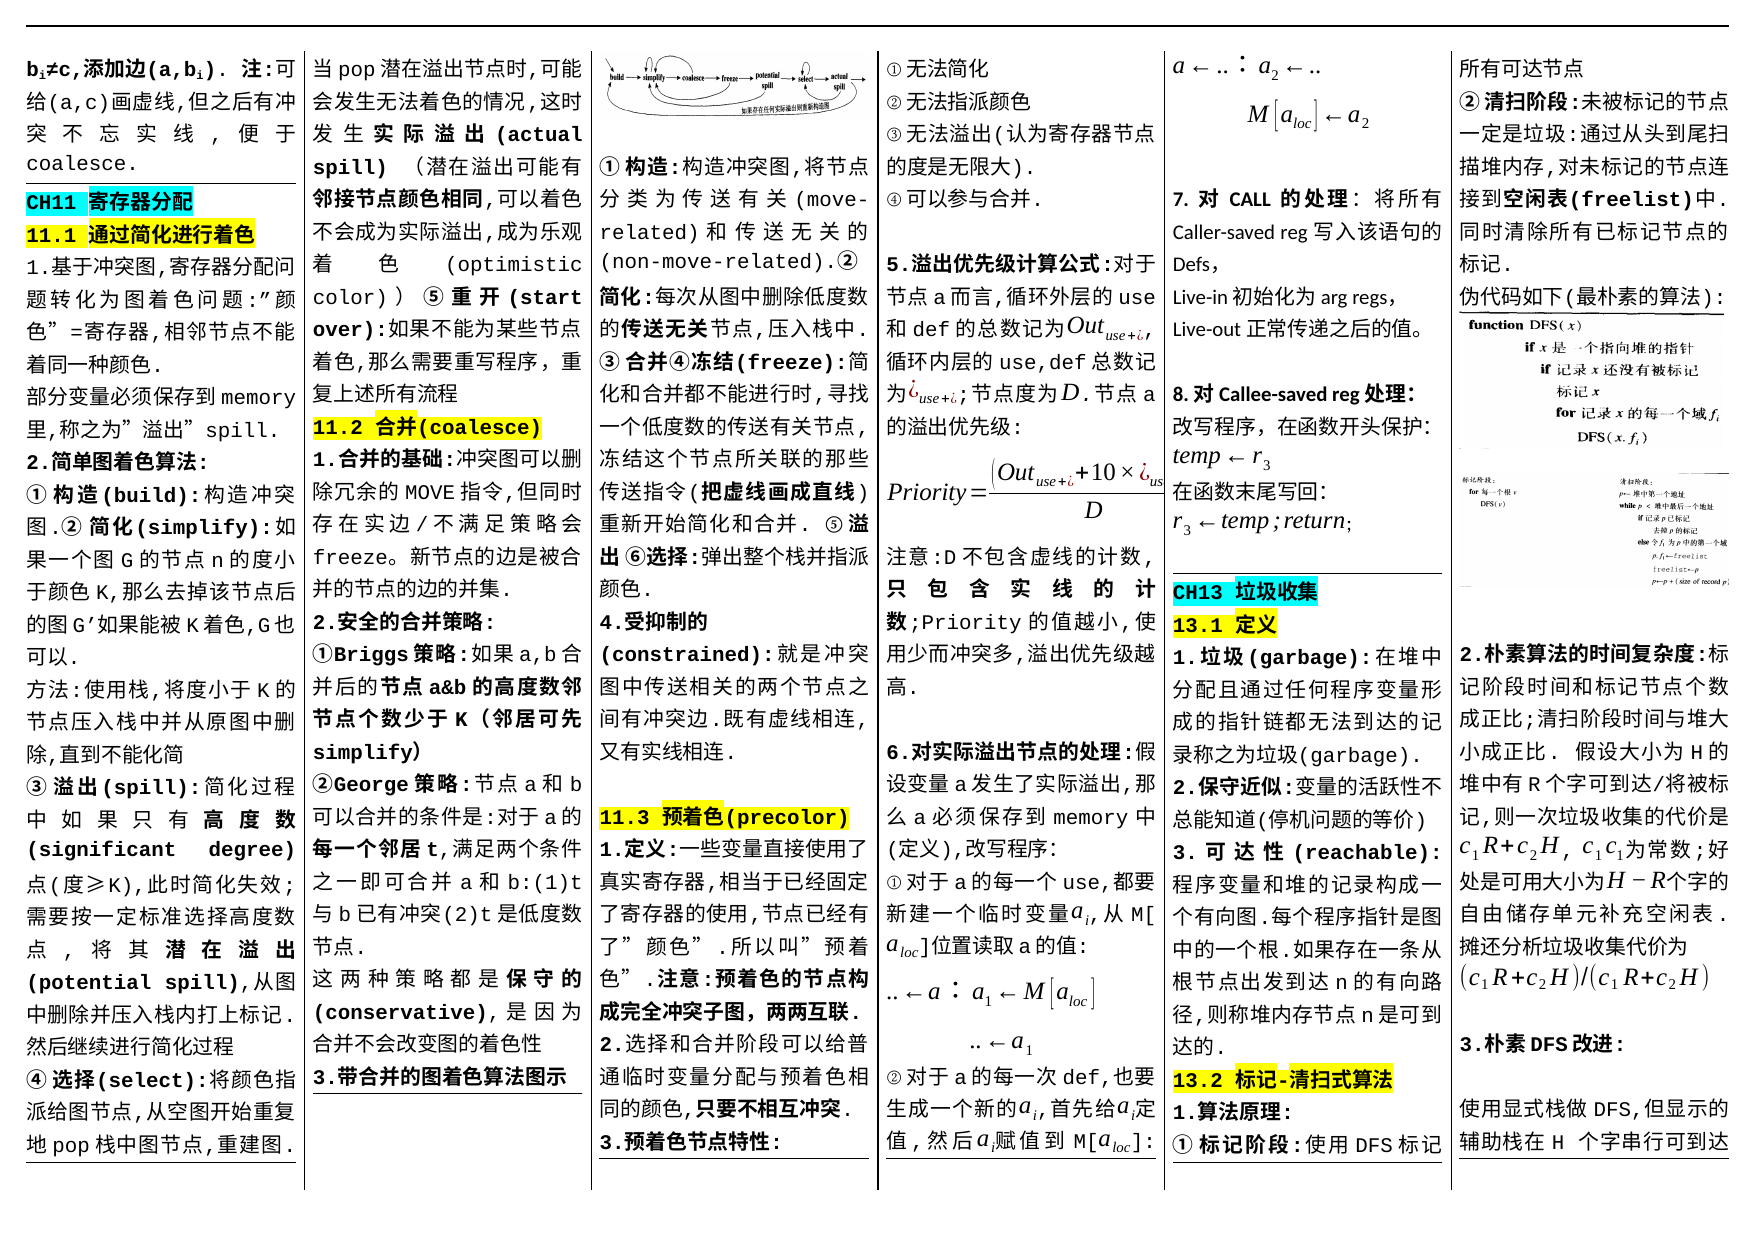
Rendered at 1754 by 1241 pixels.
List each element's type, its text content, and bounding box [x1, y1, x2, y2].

text 2.选择和合并阶段可以给普通临时变量分配与预着色相同的颜色,只要不相互冲突. [599, 1026, 869, 1124]
text ③溢出(spill):简化过程中如果只有高度数(significant degree)点(度≥K),此时简化失效;需要按一定标准选择高度数点,将其潜在溢出(potential spill),从图中删除并压入栈内打上标记.然后继续进行简化过程 [26, 769, 296, 1062]
text ①对于a的每一个use,都要新建一个临时变量,从M[]位置读取a的值: [886, 864, 1156, 961]
text 7. 对 CALL 的处理：将所有 Caller-saved reg 写入该语句的 Defs， [1173, 181, 1442, 279]
text 2.保守近似:变量的活跃性不总能知道(停机问题的等价) [1173, 769, 1442, 834]
text ②对于a的每一次def,也要生成一个新的,首先给定值,然后赋值到M[]: [1173, 51, 1442, 84]
text ②对于a的每一次def,也要生成一个新的,首先给定值,然后赋值到M[]: [886, 1059, 1156, 1158]
text CH13 垃圾收集 [1173, 574, 1442, 607]
text 使用显式栈做 DFS,但显示的辅助栈在 H 个字串行可到达时,可能生长到H大小个字. [1459, 1091, 1729, 1158]
text ①构造(build):构造冲突图.②简化(simplify):如果一个图G的节点n的度小于颜色K,那么去掉该节点后的图G’如果能被K着色,G也可以. [26, 477, 296, 672]
text 11.2 合并(coalesce) [313, 409, 582, 441]
picture [1459, 473, 1729, 587]
text 4.受抑制的 [599, 604, 869, 636]
text ①无法简化 [886, 51, 1156, 84]
text ③无法溢出(认为寄存器节点的度是无限大). [886, 116, 1156, 181]
text ; [1173, 506, 1442, 539]
text 改写程序，在函数开头保护： [1173, 409, 1442, 441]
picture [599, 51, 871, 120]
text 2.简单图着色算法: [26, 444, 296, 477]
picture [1459, 311, 1724, 449]
text 2.安全的合并策略: [313, 604, 582, 636]
text 1.合并的基础:冲突图可以删除冗余的MOVE指令,但同时存在实边/不满足策略会 freeze。新节点的边是被合并的节点的边的并集. [313, 441, 582, 604]
text ④可以参与合并. [886, 181, 1156, 214]
text ①标记阶段:使用DFS标记所有可达节点 [1173, 1127, 1442, 1162]
text 1.定义:一些变量直接使用了真实寄存器,相当于已经固定了寄存器的使用,节点已经有了”颜色”.所以叫”预着色”.注意:预着色的节点构成完全冲突子图，两两互联. [599, 831, 869, 1026]
text ①Briggs策略:如果a,b合并后的节点a&b的高度数邻节点个数少于K（邻居可先simplify） [313, 636, 582, 766]
text 13.2 标记-清扫式算法 [1173, 1062, 1442, 1094]
text 3.可达性(reachable): 程序变量和堆的记录构成一个有向图.每个程序指针是图中的一个根.如果存在一条从根节点出发到达n的有向路径,则称堆内存节点n是可到达的. [1173, 834, 1442, 1062]
text 伪代码如下(最朴素的算法): [1459, 279, 1729, 311]
text 这两种策略都是保守的(conservative),是因为合并不会改变图的着色性 [313, 961, 582, 1059]
text ④选择(select):将颜色指派给图节点,从空图开始重复地pop栈中图节点,重建图.当pop潜在溢出节点时,可能会发生无法着色的情况,这时发生实际溢出(actual spill) （潜在溢出可能有邻接节点颜色相同,可以着色不会成为实际溢出,成为乐观着色(optimistic color)）⑤重开(start over):如果不能为某些节点着色,那么需要重写程序，重复上述所有流程 [26, 1062, 296, 1162]
text ④选择(select):将颜色指派给图节点,从空图开始重复地pop栈中图节点,重建图.当pop潜在溢出节点时,可能会发生无法着色的情况,这时发生实际溢出(actual spill) （潜在溢出可能有邻接节点颜色相同,可以着色不会成为实际溢出,成为乐观着色(optimistic color)）⑤重开(start over):如果不能为某些节点着色,那么需要重写程序，重复上述所有流程 [313, 51, 582, 409]
text (constrained):就是冲突图中传送相关的两个节点之间有冲突边.既有虚线相连,又有实线相连. [599, 636, 869, 766]
text 1.垃圾(garbage):在堆中分配且通过任何程序变量形成的指针链都无法到达的记录称之为垃圾(garbage). [1173, 639, 1442, 769]
text CH11 寄存器分配 [26, 184, 296, 217]
text 注意:D不包含虚线的计数,只包含实线的计数;Priority的值越小,使用少而冲突多,溢出优先级越高. [886, 539, 1156, 701]
text 1.算法原理: [1173, 1094, 1442, 1127]
text 11.3 预着色(precolor) [599, 799, 869, 831]
text 13.1 定义 [1173, 607, 1442, 639]
text 11.1 通过简化进行着色 [26, 217, 296, 249]
text 1.基于冲突图,寄存器分配问题转化为图着色问题:”颜色”=寄存器,相邻节点不能着同一种颜色. [26, 249, 296, 379]
text ②无法指派颜色 [886, 84, 1156, 116]
text ①标记阶段:使用DFS标记所有可达节点 [1459, 51, 1729, 84]
text ①构造:构造冲突图,将节点分类为传送有关(move-related)和传送无关的(non-move-related).②简化:每次从图中删除低度数的传送无关节点,压入栈中. ③合并④冻结(freeze):简化和合并都不能进行时,寻找一个低度数的传送有关节点,冻结这个节点所关联的那些传送指令(把虚线画成直线)重新开始简化和合并. ⑤溢出 ⑥选择:弹出整个栈并指派颜色. [599, 149, 869, 604]
text 2.朴素算法的时间复杂度:标记阶段时间和标记节点个数成正比;清扫阶段时间与堆大小成正比. 假设大小为H的堆中有R个字可到达/将被标记,则一次垃圾收集的代价是, 为常数;好处是可用大小为个字的自由储存单元补充空闲表. 摊还分析垃圾收集代价为 [1459, 636, 1729, 961]
text 5.溢出优先级计算公式:对于节点a而言,循环外层的use和def的总数记为,循环内层的use,def总数记为;节点度为.节点a的溢出优先级: [886, 246, 1156, 441]
text ②George策略:节点a和b可以合并的条件是:对于a的每一个邻居t,满足两个条件之一即可合并a和b:(1)t与b已有冲突(2)t是低度数节点. [313, 766, 582, 961]
text 6.对实际溢出节点的处理:假设变量a发生了实际溢出,那么a必须保存到memory中(定义),改写程序： [886, 734, 1156, 864]
text 方法:使用栈,将度小于K的节点压入栈中并从原图中删除,直到不能化简 [26, 672, 296, 769]
text 3.朴素DFS改进: [1459, 1026, 1729, 1059]
text 在函数末尾写回： [1173, 474, 1442, 506]
text 部分变量必须保存到memory里,称之为”溢出”spill. [26, 379, 296, 444]
text Live-in 初始化为 arg regs， [1173, 279, 1442, 311]
text Live-out 正常传递之后的值。 [1173, 311, 1442, 344]
text 8. 对 Callee-saved reg 处理： [1173, 376, 1442, 409]
text ②清扫阶段:未被标记的节点一定是垃圾:通过从头到尾扫描堆内存,对未标记的节点连接到空闲表(freelist)中.同时清除所有已标记节点的标记. [1459, 84, 1729, 279]
text 3.预着色节点特性: [599, 1124, 869, 1158]
text 3.带合并的图着色算法图示 [313, 1059, 582, 1093]
